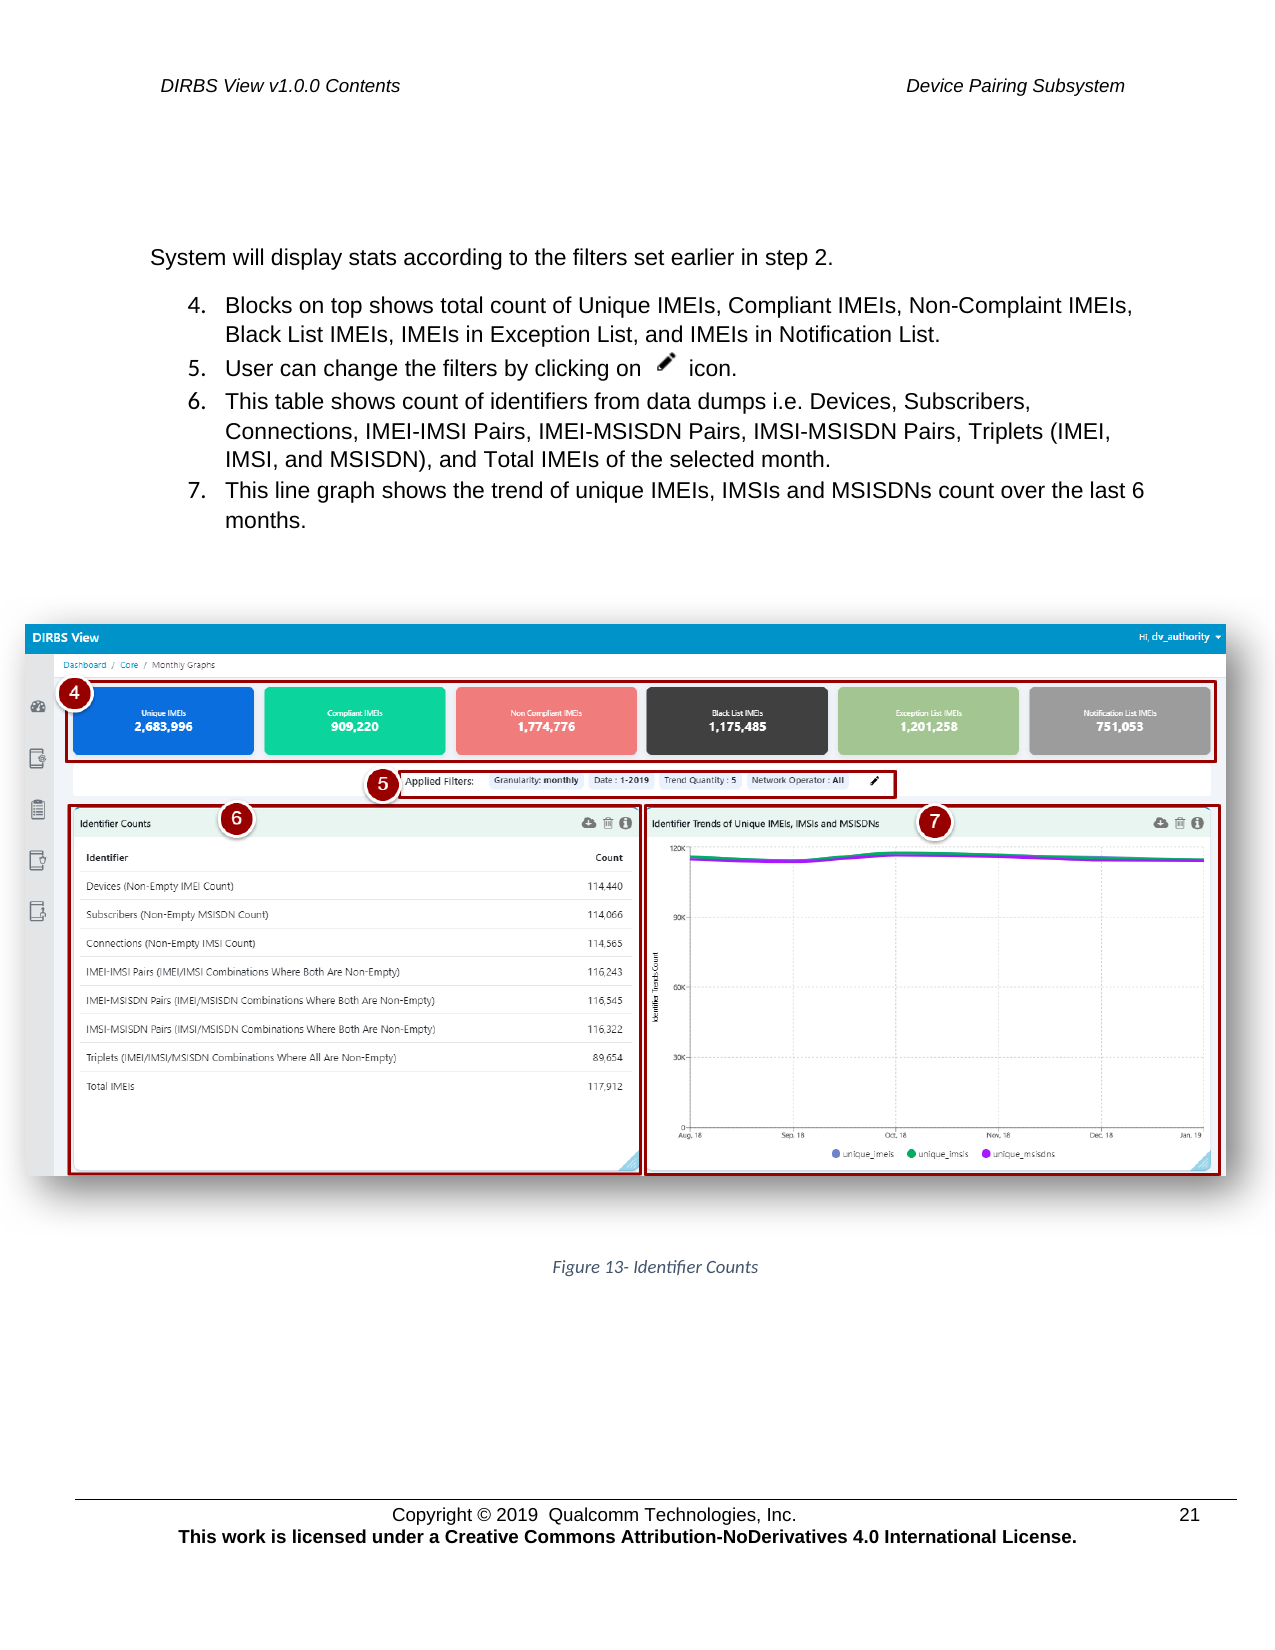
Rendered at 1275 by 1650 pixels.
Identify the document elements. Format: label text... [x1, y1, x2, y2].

list User can change the filters by clicking on icon. [187, 350, 1162, 383]
text Figure 13- Identifier Counts [150, 1256, 1162, 1278]
text System will display stats according to the filters set earlier in step 2. [150, 244, 1162, 270]
picture [81, 636, 91, 641]
picture [654, 350, 683, 377]
picture [25, 655, 1226, 1176]
list This table shows count of identifiers from data dumps i.e. Devices, Subscribers, Connections, IMEI-IMSI Pairs, IMEI-MSISDN Pairs, IMSI-MSISDN Pairs, Triplets (IMEI, IMSI, and MSISDN), and Total IMEIs of the selected month. [187, 385, 1162, 472]
list This line graph shows the trend of unique IMEIs, IMSIs and MSISDNs count over the last 6 months. [187, 474, 1162, 533]
list Blocks on top shows total count of Unique IMEIs, Compliant IMEIs, Non-Complaint IMEIs, Black List IMEIs, IMEIs in Exception List, and IMEIs in Notification List. [187, 289, 1162, 348]
